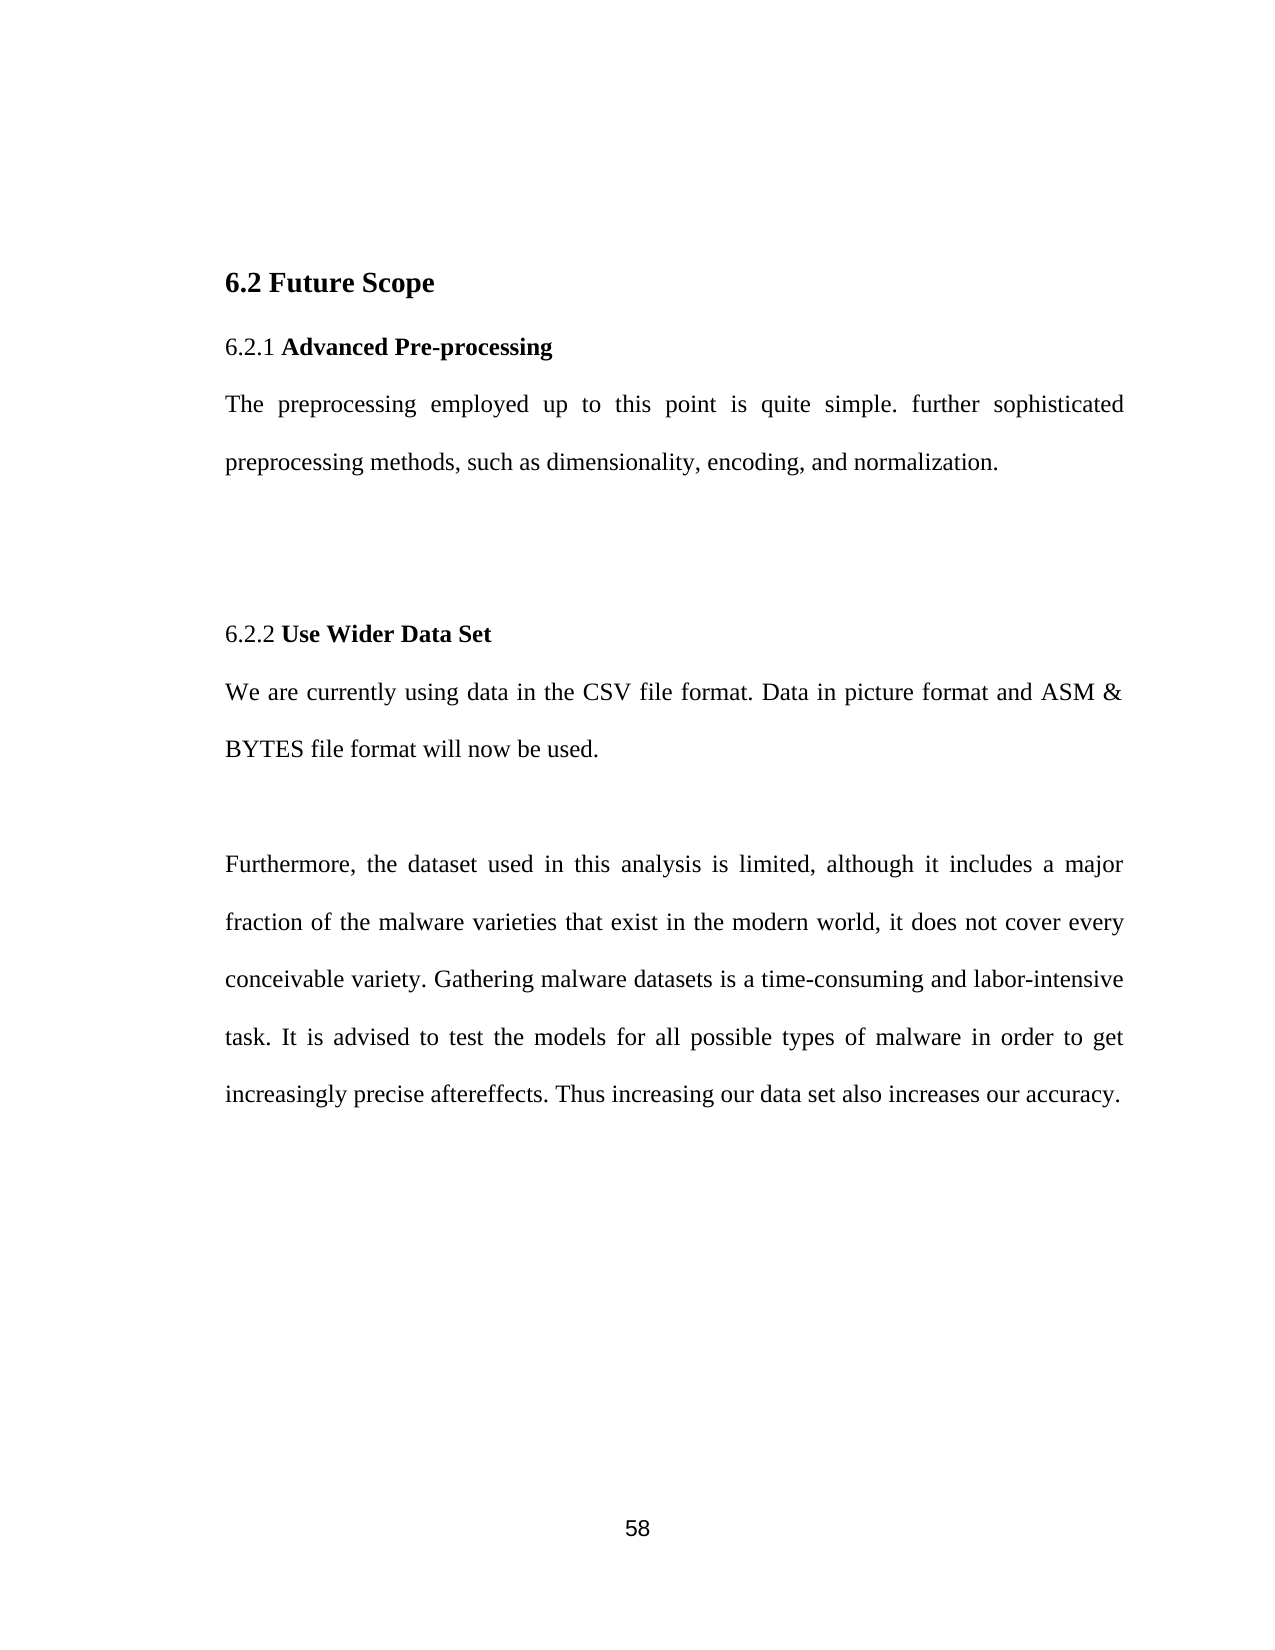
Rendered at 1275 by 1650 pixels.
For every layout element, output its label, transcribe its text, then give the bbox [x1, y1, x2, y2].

text 6.2.1 Advanced Pre-processing [225, 332, 1125, 361]
text We are currently using data in the CSV file format. Data in picture format and ASM & BYTES file format will now be used. [225, 677, 1125, 763]
text Furthermore, the dataset used in this analysis is limited, although it includes a major fraction of the malware varieties that exist in the modern world, it does not cover every conceivable variety. Gathering malware datasets is a time-consuming and labor-intensive task. It is advised to test the models for all possible types of malware in order to get increasingly precise aftereffects. Thus increasing our data set also increases our accuracy. [225, 849, 1125, 1108]
text 6.2.2 Use Wider Data Set [225, 619, 1125, 648]
text The preprocessing employed up to this point is quite simple. further sophisticated preprocessing methods, such as dimensionality, encoding, and normalization. [225, 389, 1125, 476]
text 6.2 Future Scope [225, 265, 1125, 298]
